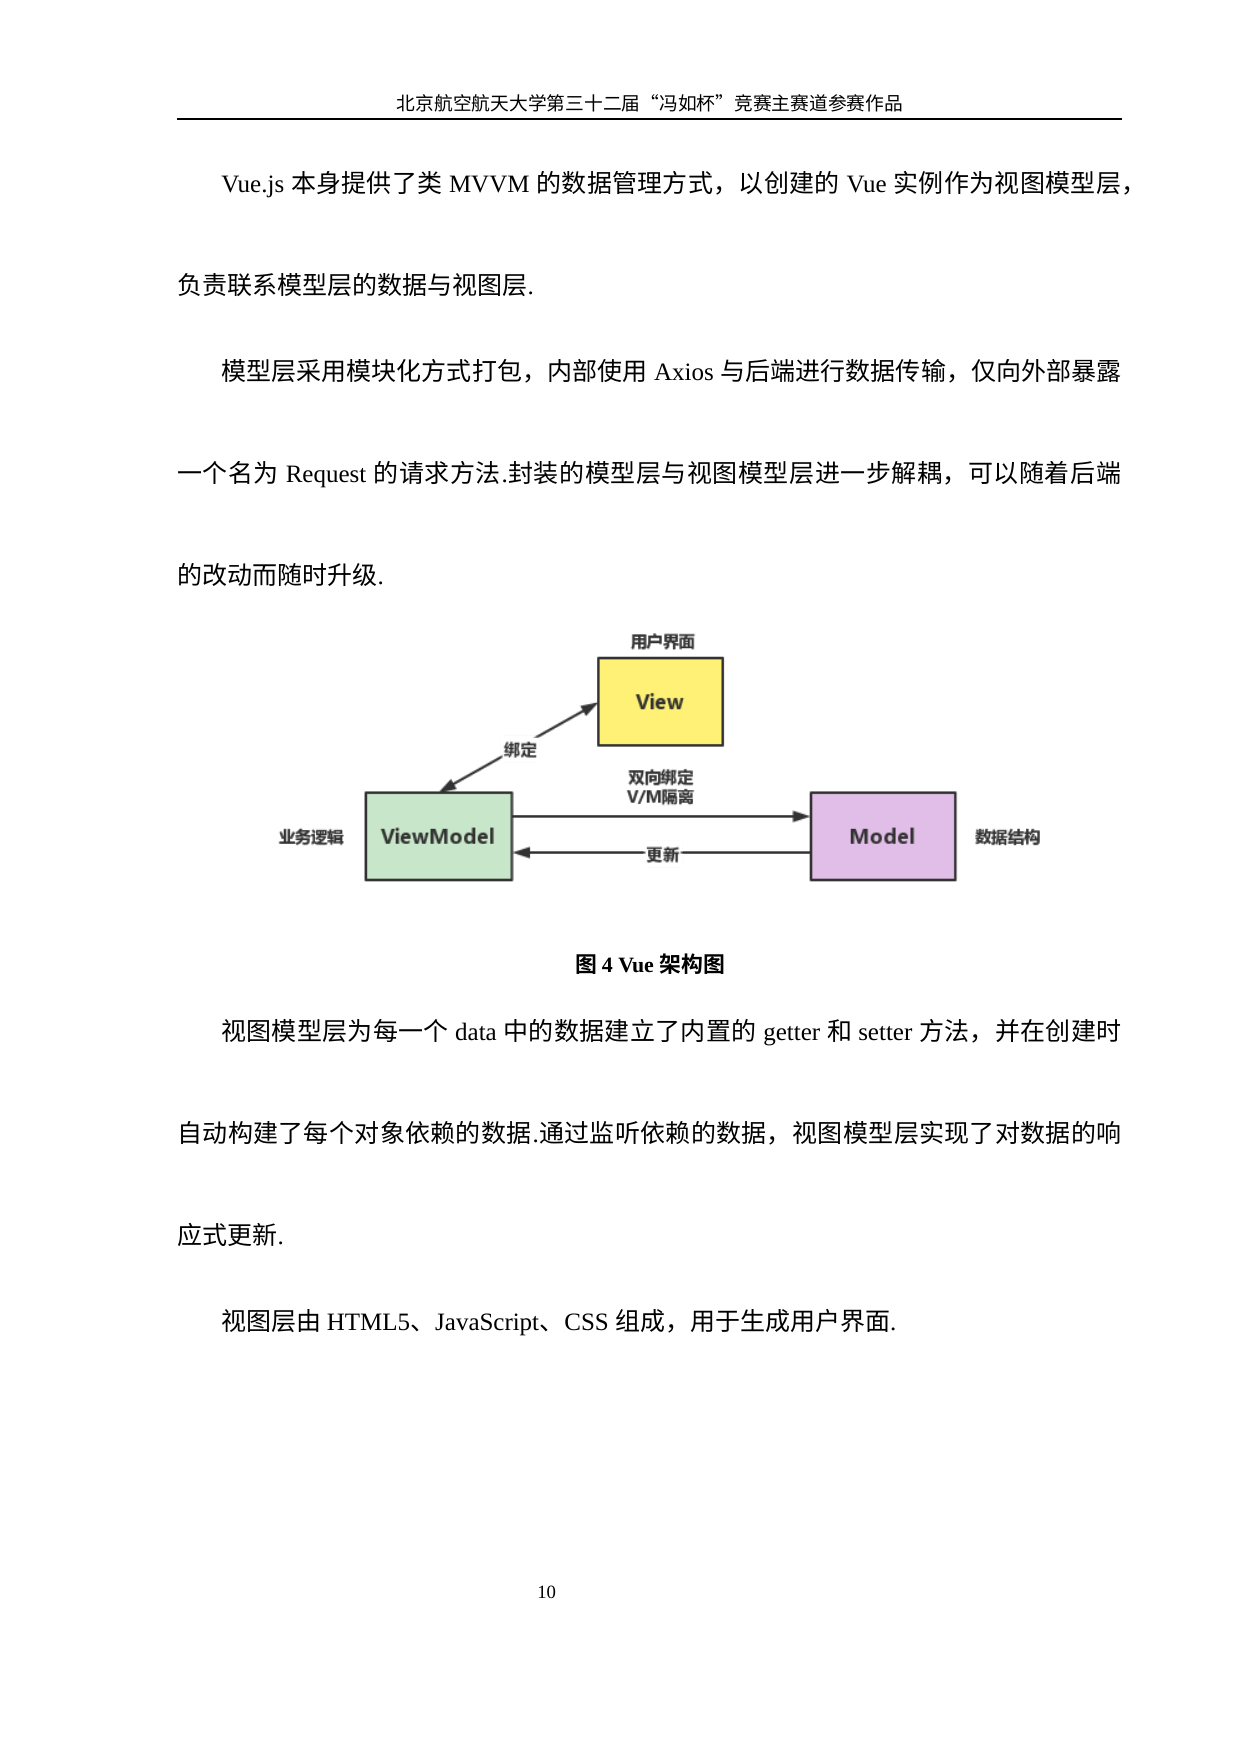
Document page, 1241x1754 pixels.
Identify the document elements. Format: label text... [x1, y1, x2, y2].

picture [177, 625, 1122, 920]
text 视图模型层为每一个 data 中的数据建立了内置的 getter 和 setter 方法，并在创建时自动构建了每个对象依赖的数据.通过监听依赖的数据，视图模型层实现了对数据的响应式更新. [177, 996, 1122, 1267]
text Vue.js 本身提供了类 MVVM 的数据管理方式，以创建的 Vue 实例作为视图模型层，负责联系模型层的数据与视图层. [177, 148, 1122, 318]
text 图 4 Vue 架构图 [177, 946, 1122, 980]
text 视图层由 HTML5、JavaScript、CSS 组成，用于生成用户界面. [177, 1285, 1122, 1353]
text 模型层采用模块化方式打包，内部使用 Axios 与后端进行数据传输，仅向外部暴露一个名为 Request 的请求方法.封装的模型层与视图模型层进一步解耦，可以随着后端的改动而随时升级. [177, 336, 1122, 608]
